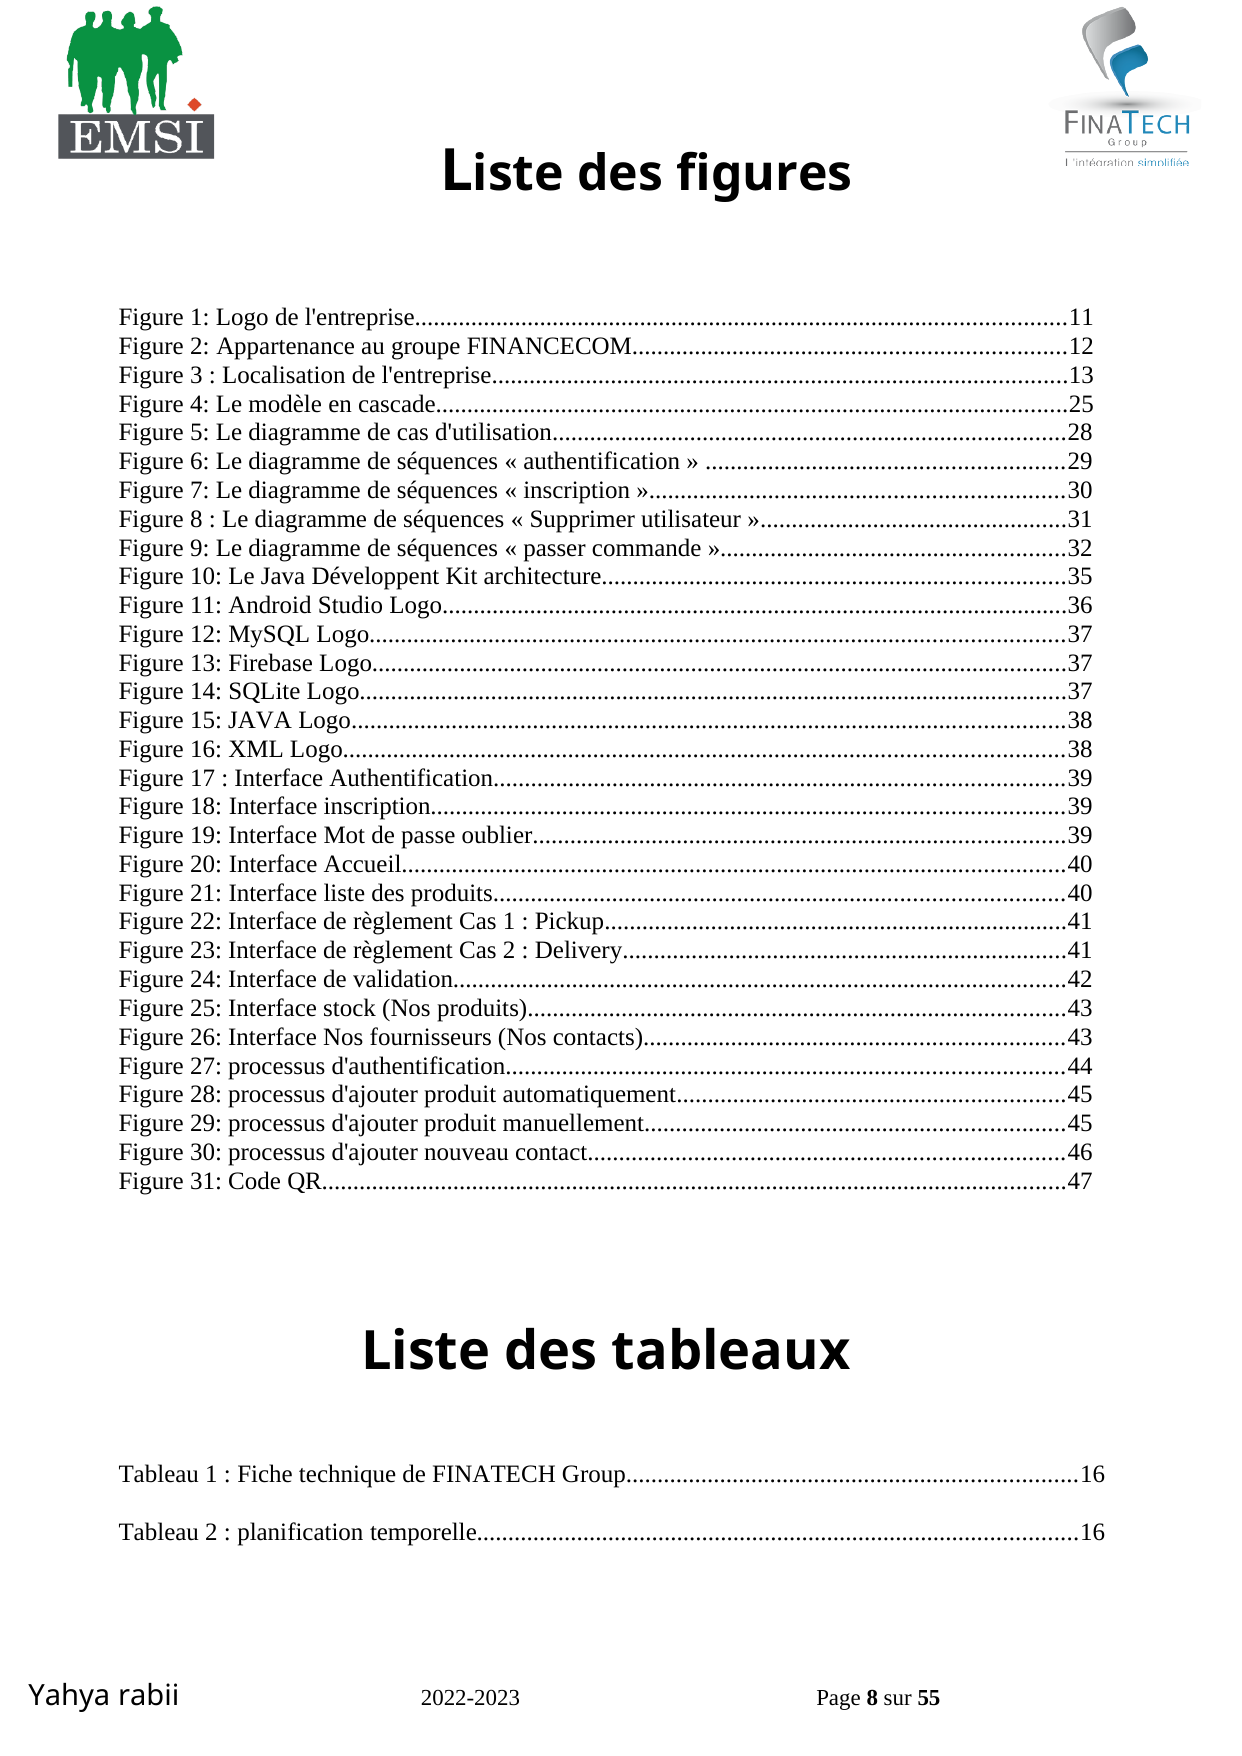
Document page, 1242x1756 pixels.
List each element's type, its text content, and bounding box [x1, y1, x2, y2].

text Figure 26: Interface Nos fournisseurs (Nos contacts) 43 [118, 1022, 1242, 1051]
text Figure 2: Appartenance au groupe FINANCECOM 12 [118, 331, 1242, 360]
text Figure 30: processus d'ajouter nouveau contact 46 [118, 1137, 1242, 1166]
text Figure 9: Le diagramme de séquences « passer commande » 32 [118, 533, 1242, 561]
text Liste des figures [0, 128, 852, 208]
text Tableau 2 : planification temporelle 16 [118, 1517, 1242, 1545]
text Figure 11: Android Studio Logo 36 [118, 590, 1242, 619]
text Figure 7: Le diagramme de séquences « inscription » 30 [118, 475, 1242, 504]
text Figure 14: SQLite Logo 37 [118, 676, 1242, 705]
text Figure 16: XML Logo 38 [118, 734, 1242, 763]
picture [1048, 6, 1202, 166]
text Figure 12: MySQL Logo 37 [118, 619, 1242, 648]
text Figure 27: processus d'authentification 44 [118, 1051, 1242, 1079]
subtitle Liste des tableaux [0, 1311, 850, 1385]
text Figure 20: Interface Accueil 40 [118, 849, 1242, 878]
text Figure 23: Interface de règlement Cas 2 : Delivery 41 [118, 935, 1242, 964]
text Figure 17 : Interface Authentification 39 [118, 763, 1242, 791]
text Figure 19: Interface Mot de passe oublier 39 [118, 820, 1242, 849]
text Figure 13: Firebase Logo 37 [118, 648, 1242, 676]
text Figure 29: processus d'ajouter produit manuellement 45 [118, 1108, 1242, 1137]
text Figure 1: Logo de l'entreprise 11 [118, 302, 1242, 331]
text Figure 28: processus d'ajouter produit automatiquement 45 [118, 1079, 1242, 1108]
text Figure 5: Le diagramme de cas d'utilisation 28 [118, 417, 1242, 446]
text Figure 18: Interface inscription 39 [118, 791, 1242, 820]
text Figure 10: Le Java Développent Kit architecture 35 [118, 561, 1242, 590]
text Figure 3 : Localisation de l'entreprise 13 [118, 360, 1242, 389]
text Figure 25: Interface stock (Nos produits) 43 [118, 993, 1242, 1022]
text Figure 6: Le diagramme de séquences « authentification » 29 [118, 446, 1242, 475]
text Figure 8 : Le diagramme de séquences « Supprimer utilisateur » 31 [118, 504, 1242, 533]
text Tableau 1 : Fiche technique de FINATECH Group 16 [118, 1459, 1242, 1488]
picture [50, 3, 220, 166]
text Figure 4: Le modèle en cascade 25 [118, 389, 1242, 417]
text Figure 21: Interface liste des produits 40 [118, 878, 1242, 906]
text Figure 22: Interface de règlement Cas 1 : Pickup 41 [118, 906, 1242, 935]
text Figure 15: JAVA Logo 38 [118, 705, 1242, 734]
text Figure 24: Interface de validation 42 [118, 964, 1242, 993]
text Figure 31: Code QR 47 [118, 1166, 1242, 1195]
